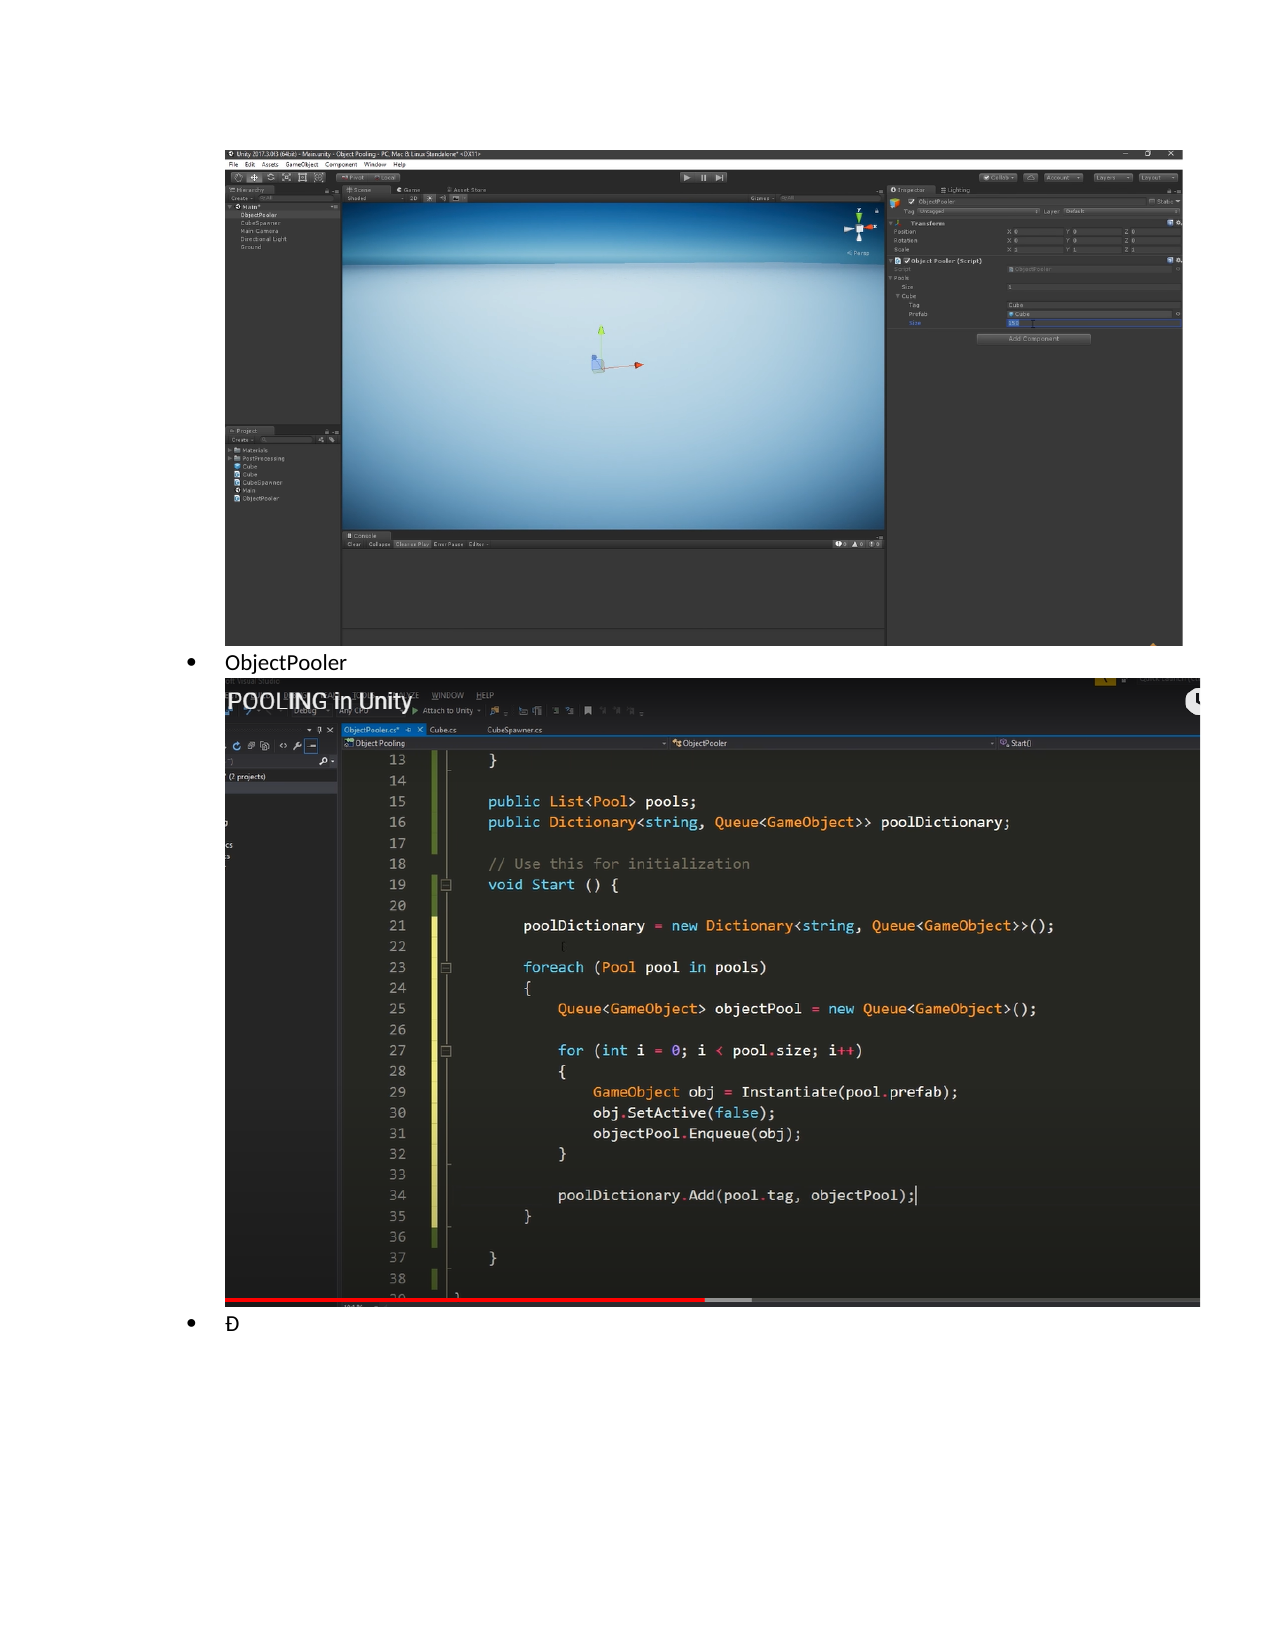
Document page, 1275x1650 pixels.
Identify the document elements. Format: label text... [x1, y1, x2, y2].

picture [225, 150, 1183, 646]
list Đ [187, 1309, 1125, 1337]
list ObjectPooler [187, 648, 1125, 676]
picture [225, 678, 1200, 1307]
